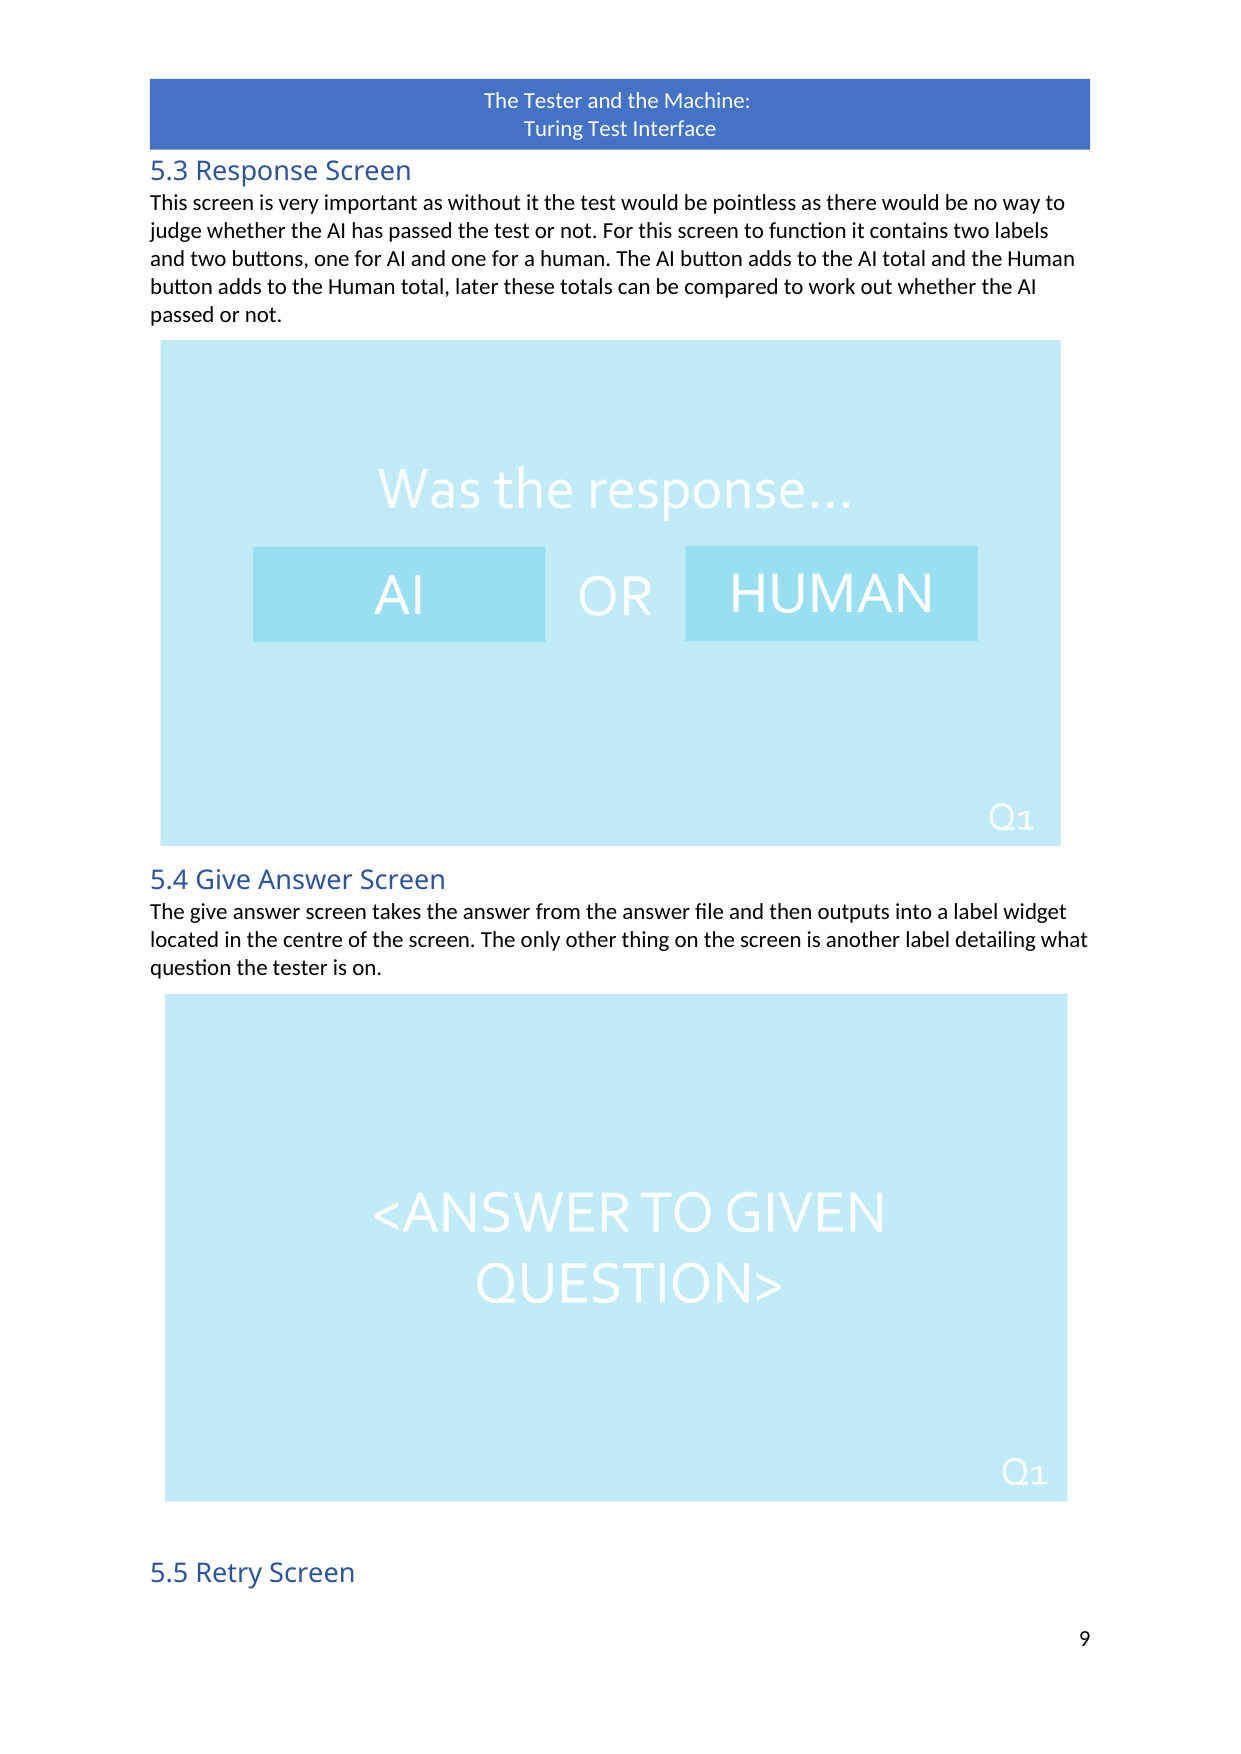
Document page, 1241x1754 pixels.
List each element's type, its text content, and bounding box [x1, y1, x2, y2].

text This screen is very important as without it the test would be pointless as there would be no way to judge whether the AI has passed the test or not. For this screen to function it contains two labels and two buttons, one for AI and one for a human. The AI button adds to the AI total and the Human button adds to the Human total, later these totals can be compared to work out whether the AI passed or not. [150, 188, 1090, 328]
subtitle 5.3 Response Screen [150, 150, 1090, 188]
picture [150, 981, 1085, 1521]
picture [150, 333, 1074, 857]
subtitle 5.5 Retry Screen [150, 1553, 1090, 1590]
